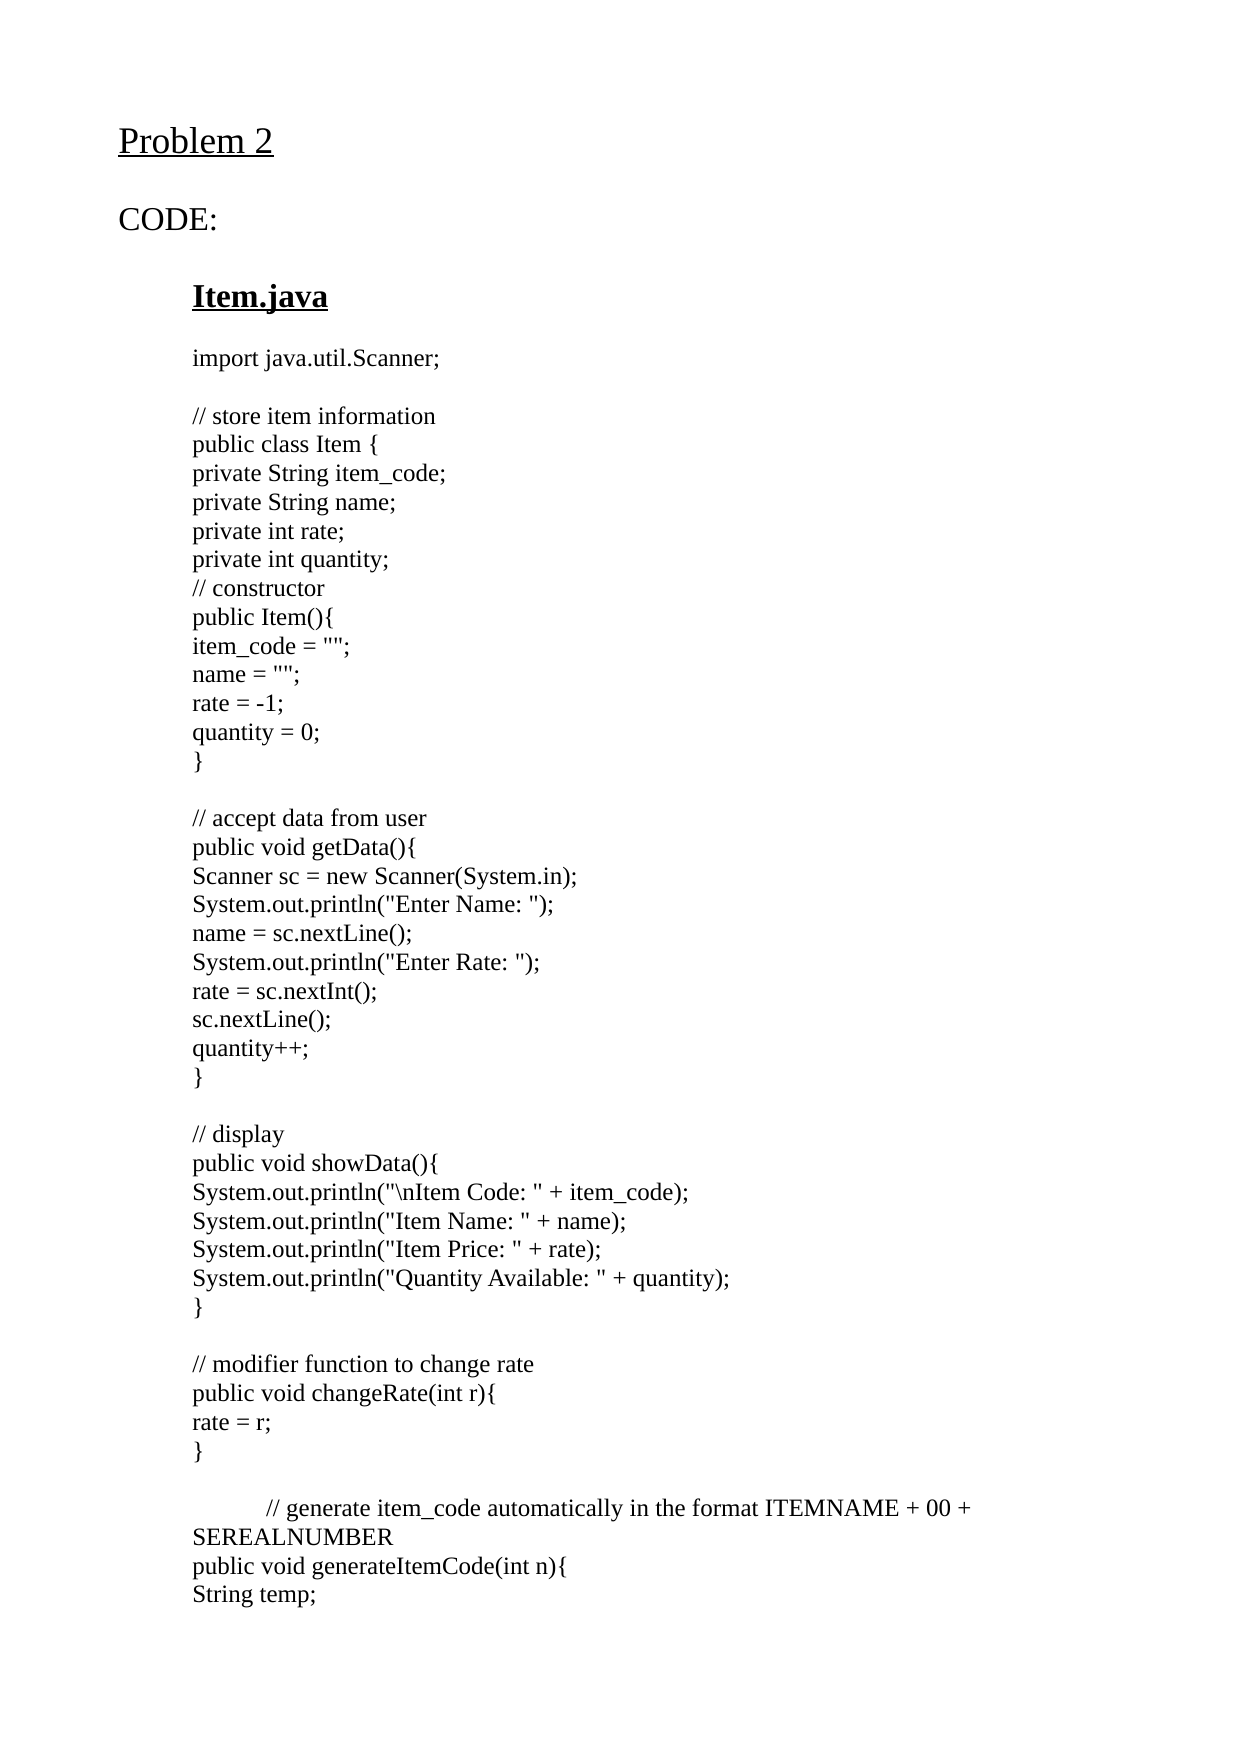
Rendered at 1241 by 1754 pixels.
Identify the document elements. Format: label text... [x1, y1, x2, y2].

text public void generateItemCode(int n){ [118, 1551, 1122, 1579]
text // accept data from user [118, 803, 1122, 832]
text System.out.println("Enter Rate: "); [118, 947, 1122, 976]
text } [118, 1436, 1122, 1464]
text rate = -1; [118, 688, 1122, 717]
text public void showData(){ [118, 1148, 1122, 1177]
text name = ""; [118, 659, 1122, 688]
text private int rate; [118, 516, 1122, 544]
text Problem 2 [118, 118, 1122, 161]
text String temp; [118, 1579, 1122, 1608]
text System.out.println("\nItem Code: " + item_code); [118, 1177, 1122, 1206]
text public Item(){ [118, 602, 1122, 631]
text } [118, 1292, 1122, 1321]
text quantity = 0; [118, 717, 1122, 746]
text public class Item { [118, 429, 1122, 458]
text sc.nextLine(); [118, 1004, 1122, 1033]
text CODE: [118, 199, 1122, 238]
text private String item_code; [118, 458, 1122, 487]
text // constructor [118, 573, 1122, 602]
text Item.java [118, 276, 1122, 314]
text System.out.println("Enter Name: "); [118, 889, 1122, 918]
text Scanner sc = new Scanner(System.in); [118, 861, 1122, 889]
text } [118, 746, 1122, 774]
text // generate item_code automatically in the format ITEMNAME + 00 + SEREALNUMBER [118, 1493, 1122, 1551]
text System.out.println("Item Price: " + rate); [118, 1234, 1122, 1263]
text private String name; [118, 487, 1122, 516]
text System.out.println("Item Name: " + name); [118, 1206, 1122, 1234]
text private int quantity; [118, 544, 1122, 573]
text System.out.println("Quantity Available: " + quantity); [118, 1263, 1122, 1292]
text import java.util.Scanner; [118, 343, 1122, 372]
text rate = r; [118, 1407, 1122, 1436]
text // store item information [118, 401, 1122, 429]
text quantity++; [118, 1033, 1122, 1062]
text } [118, 1062, 1122, 1091]
text rate = sc.nextInt(); [118, 976, 1122, 1004]
text public void changeRate(int r){ [118, 1378, 1122, 1407]
text // modifier function to change rate [118, 1349, 1122, 1378]
text item_code = ""; [118, 631, 1122, 659]
text name = sc.nextLine(); [118, 918, 1122, 947]
text // display [118, 1119, 1122, 1148]
text public void getData(){ [118, 832, 1122, 861]
